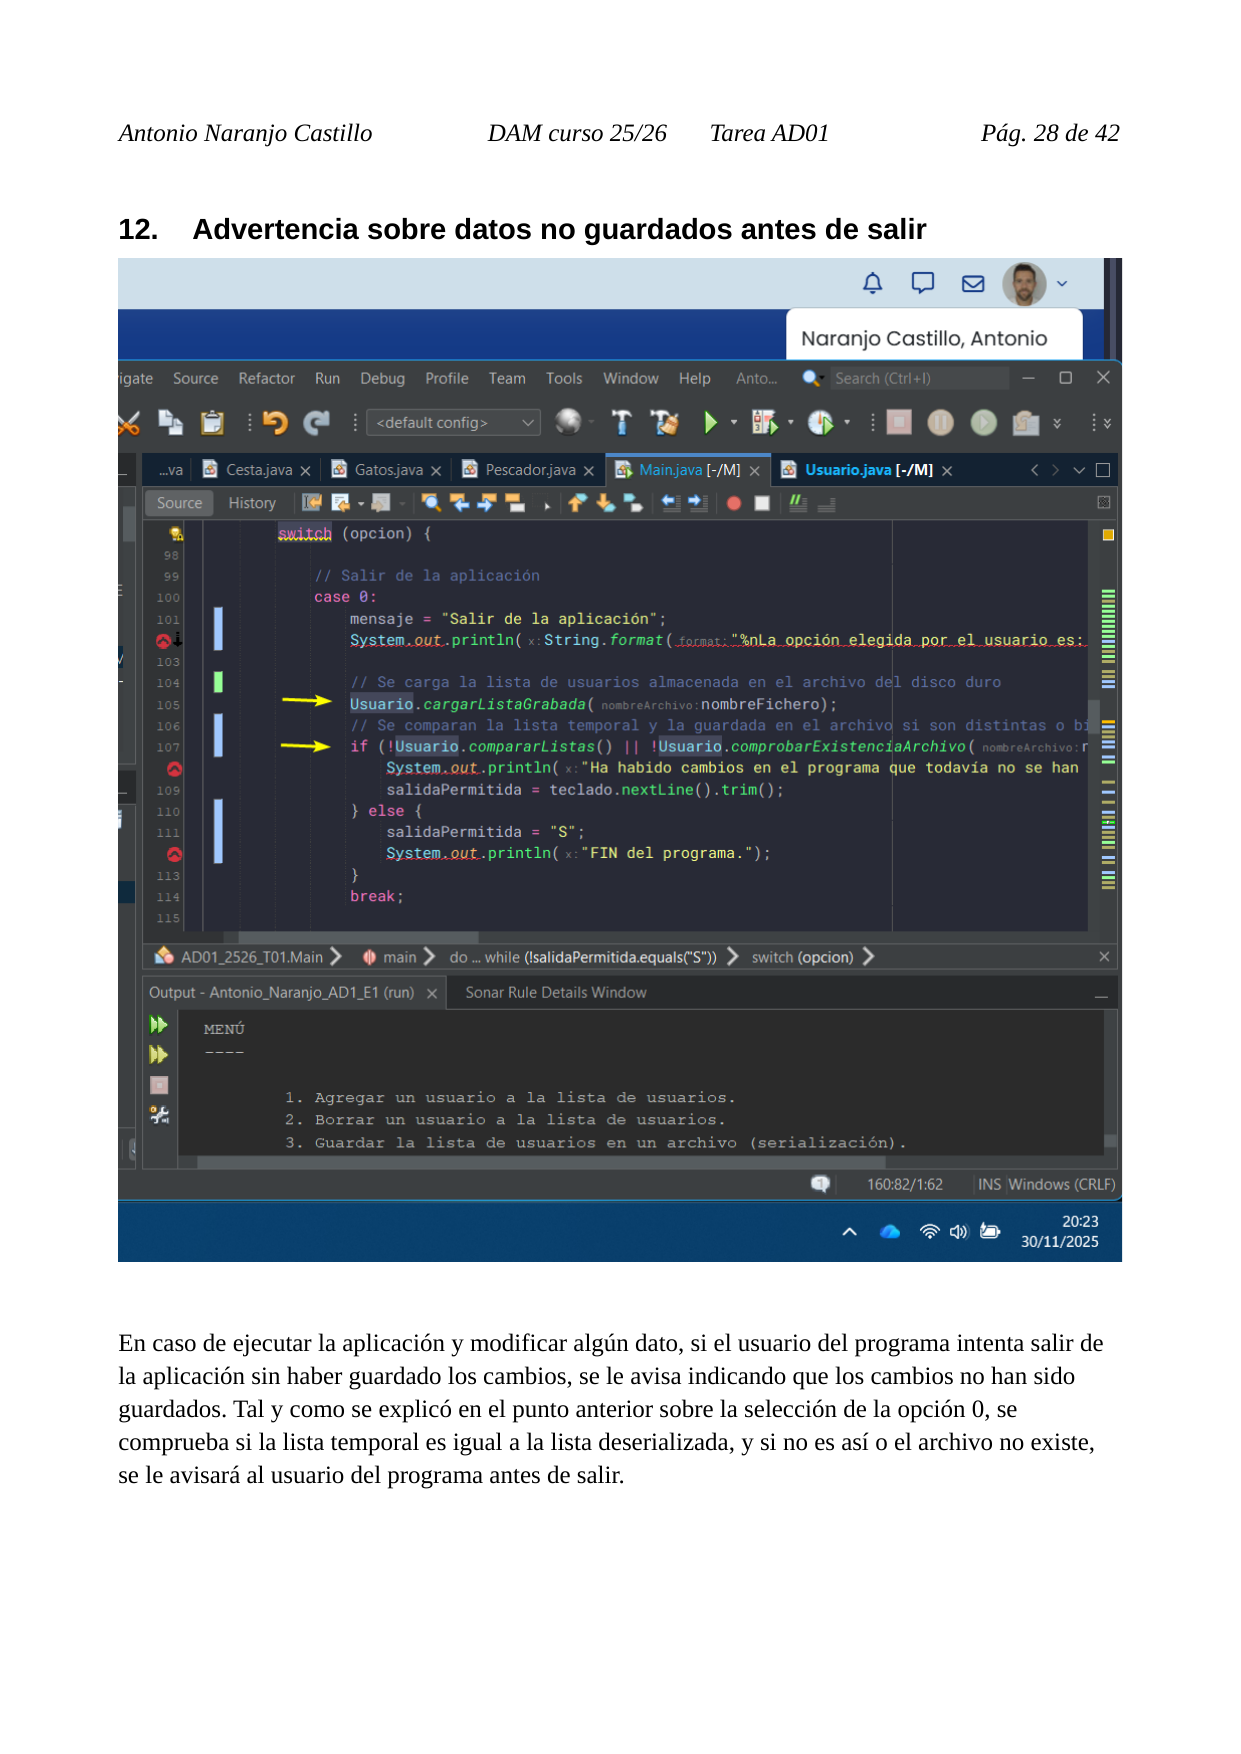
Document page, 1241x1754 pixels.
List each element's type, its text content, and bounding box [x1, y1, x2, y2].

text En caso de ejecutar la aplicación y modificar algún dato, si el usuario del programa intenta salir de la aplicación sin haber guardado los cambios, se le avisa indicando que los cambios no han sido guardados. Tal y como se explicó en el punto anterior sobre la selección de la opción 0, se comprueba si la lista temporal es igual a la lista deserializada, y si no es así o el archivo no existe, se le avisará al usuario del programa antes de salir. [118, 1328, 1122, 1489]
subtitle Advertencia sobre datos no guardados antes de salir [118, 212, 1122, 246]
picture [118, 258, 1123, 1262]
